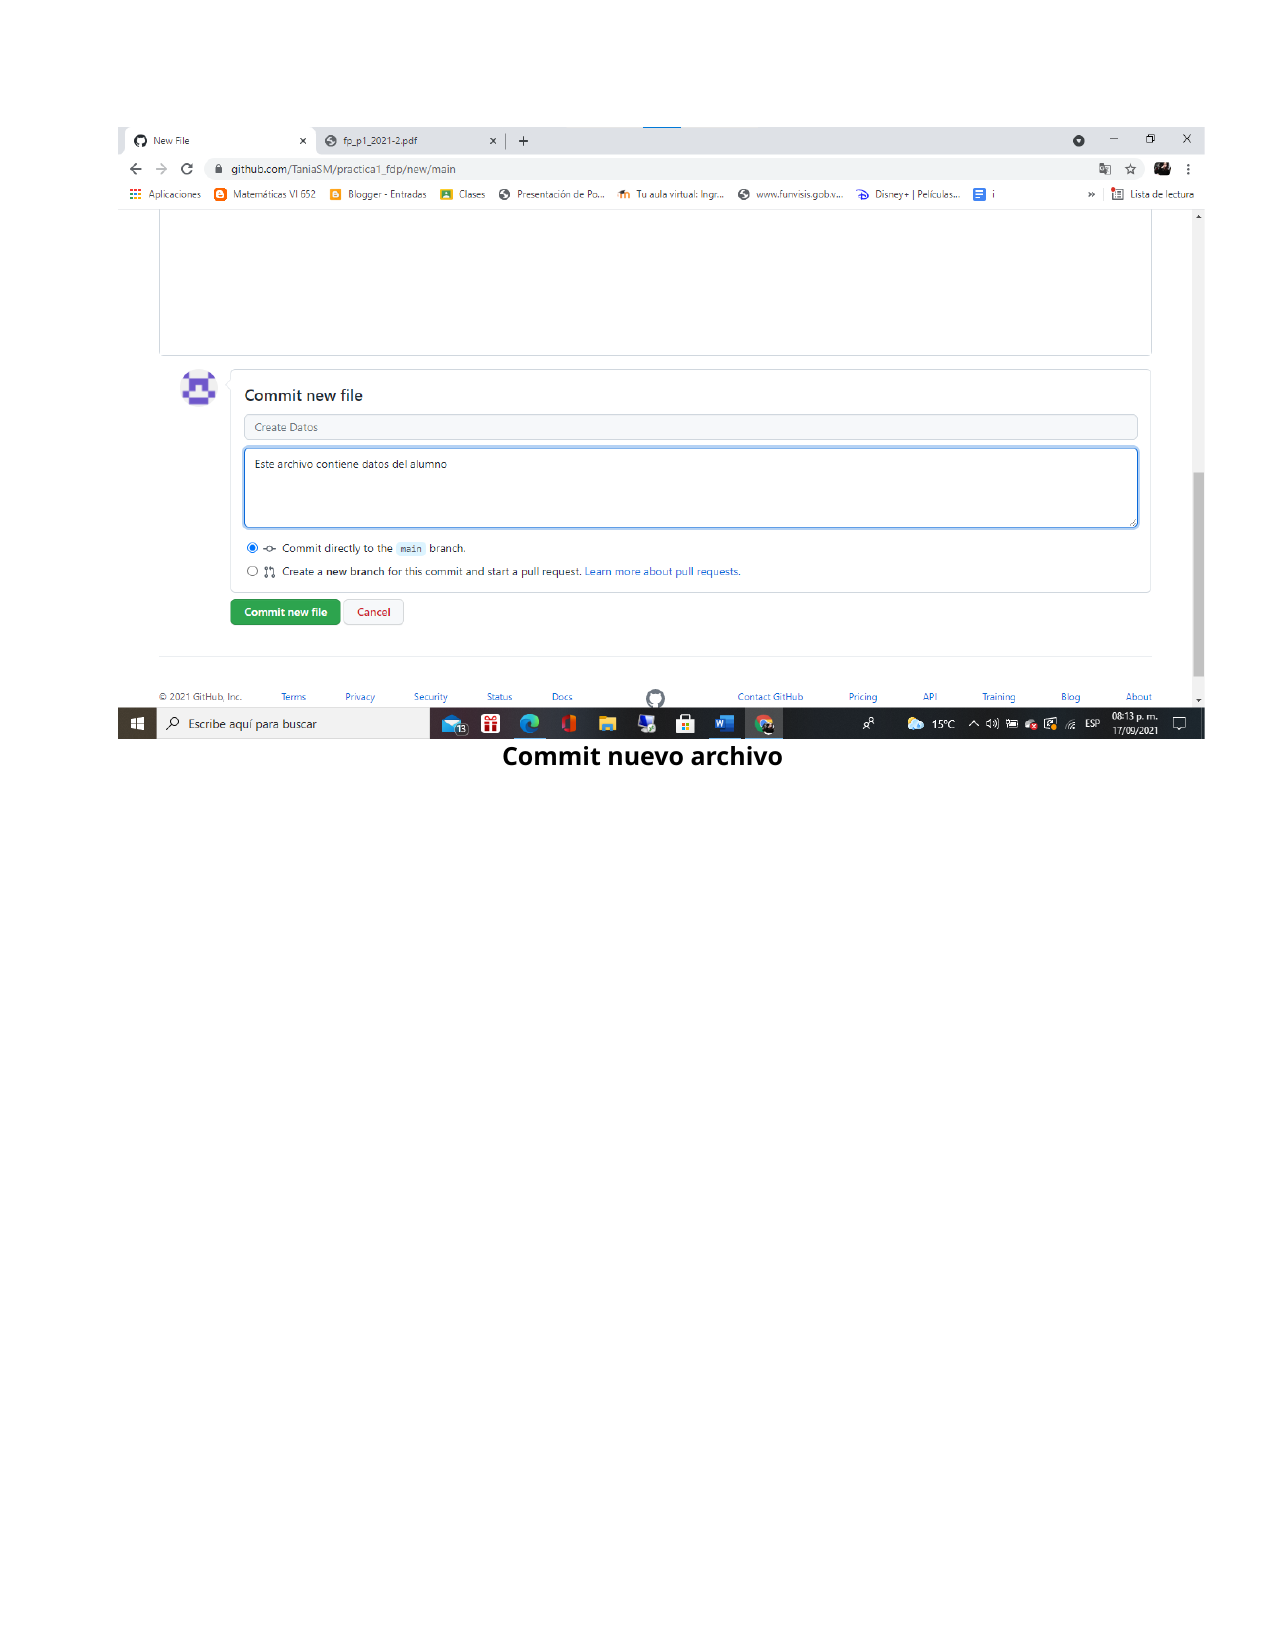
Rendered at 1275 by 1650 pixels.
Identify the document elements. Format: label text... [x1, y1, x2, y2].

picture [118, 127, 1205, 739]
text Commit nuevo archivo [118, 739, 1167, 772]
